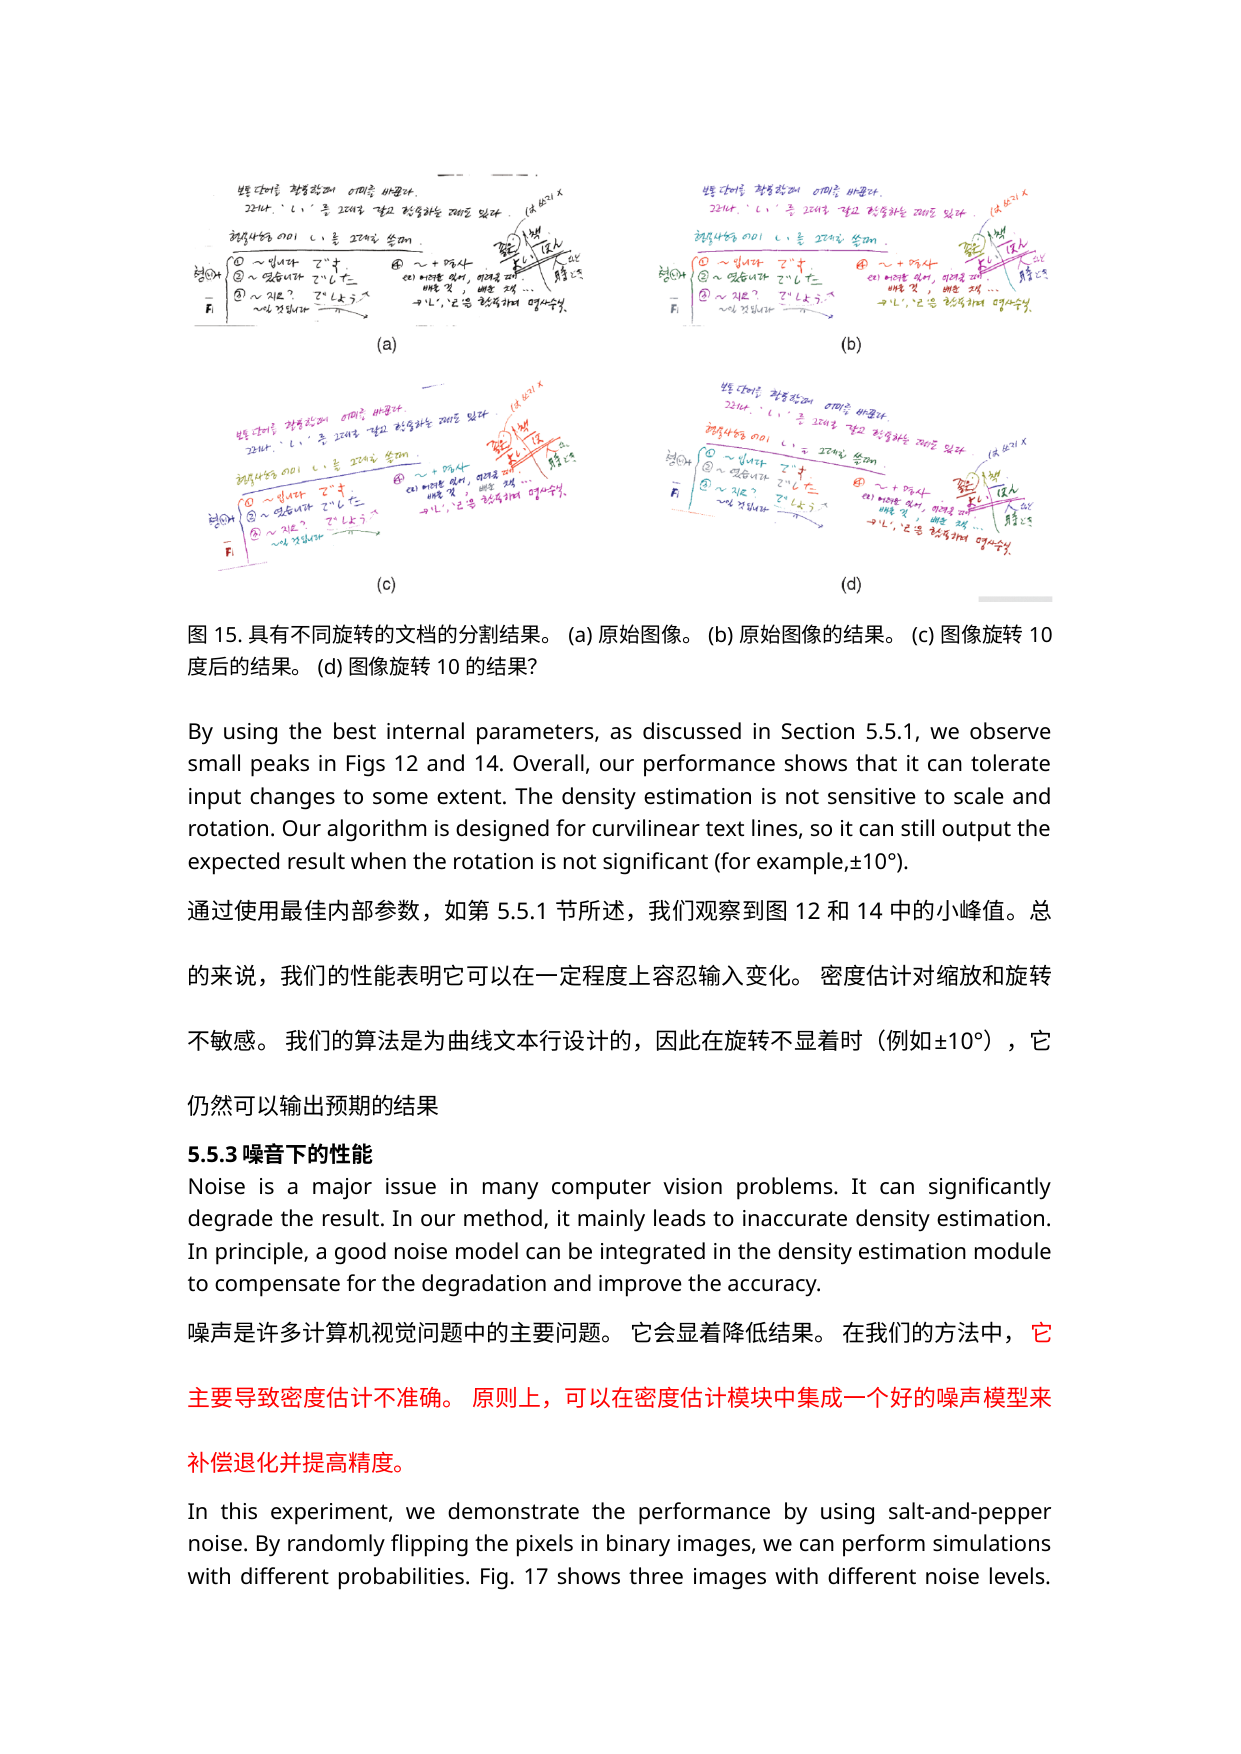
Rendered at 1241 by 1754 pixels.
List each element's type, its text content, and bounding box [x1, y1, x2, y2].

text 噪声是许多计算机视觉问题中的主要问题。 它会显着降低结果。 在我们的方法中，它主要导致密度估计不准确。 原则上，可以在密度估计模块中集成一个好的噪声模型来补偿退化并提高精度。 [187, 1299, 1053, 1494]
text 图 15. 具有不同旋转的文档的分割结果。 (a) 原始图像。 (b) 原始图像的结果。 (c) 图像旋转 10 度后的结果。 (d) 图像旋转 10 的结果？ [187, 617, 1053, 682]
picture [187, 162, 1053, 602]
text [187, 1494, 1053, 1592]
text 通过使用最佳内部参数，如第 5.5.1 节所述，我们观察到图 12 和 14 中的小峰值。总的来说，我们的性能表明它可以在一定程度上容忍输入变化。 密度估计对缩放和旋转不敏感。 我们的算法是为曲线文本行设计的，因此在旋转不显着时（例如±10°），它仍然可以输出预期的结果 [187, 877, 1053, 1137]
text By using the best internal parameters, as discussed in Section 5.5.1, we observe small peaks in Figs 12 and 14. Overall, our performance shows that it can tolerate input changes to some extent. The density estimation is not sensitive to scale and rotation. Our algorithm is designed for curvilinear text lines, so it can still output the expected result when the rotation is not significant (for example,±10°). [187, 714, 1053, 877]
text Noise is a major issue in many computer vision problems. It can significantly degrade the result. In our method, it mainly leads to inaccurate density estimation. In principle, a good noise model can be integrated in the density estimation module to compensate for the degradation and improve the accuracy. [187, 1169, 1053, 1299]
text 5.5.3噪音下的性能 [187, 1137, 1053, 1169]
